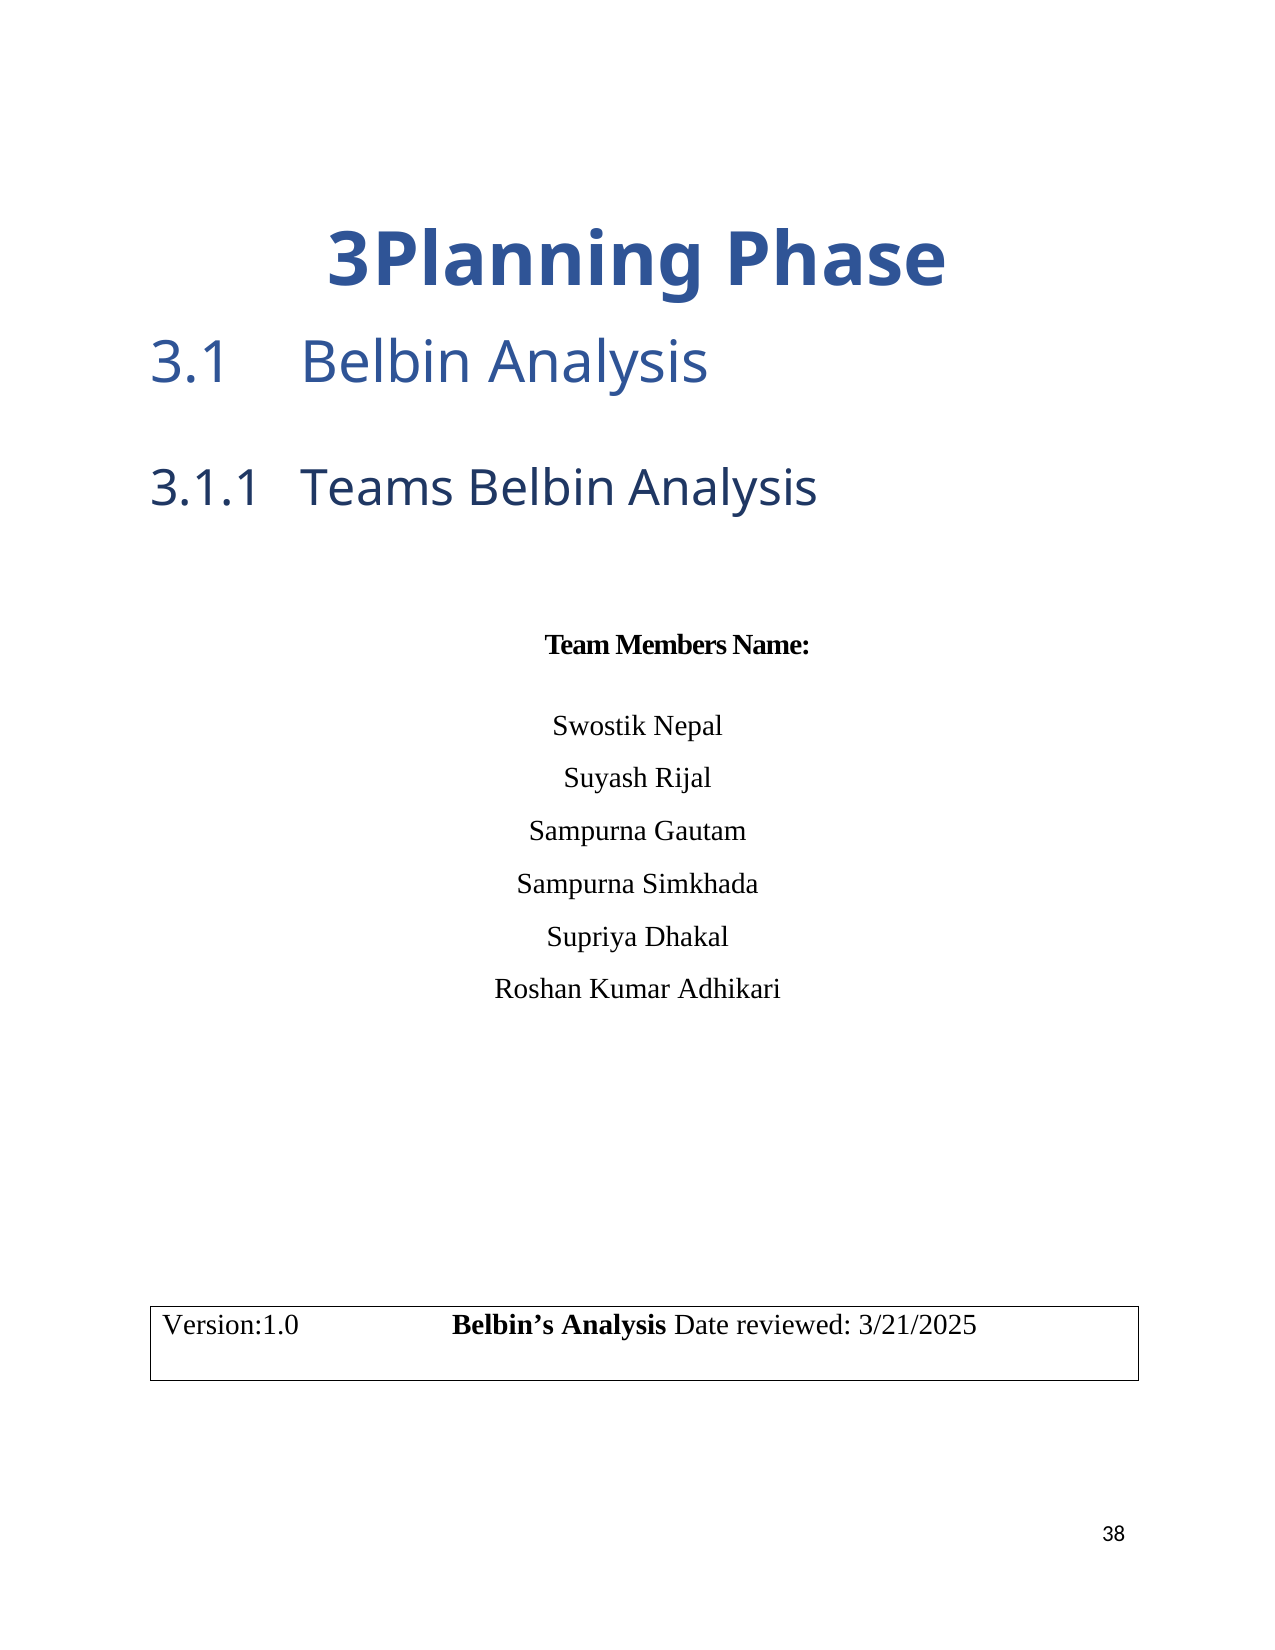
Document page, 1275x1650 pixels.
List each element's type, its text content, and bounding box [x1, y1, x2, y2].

subtitle Belbin Analysis [150, 320, 1125, 399]
table_header Version:1.0 Belbin’s Analysis Date reviewed: 3/21/2025 [151, 1307, 1138, 1380]
subtitle Planning Phase [150, 205, 1125, 307]
subtitle Teams Belbin Analysis [150, 452, 1125, 521]
